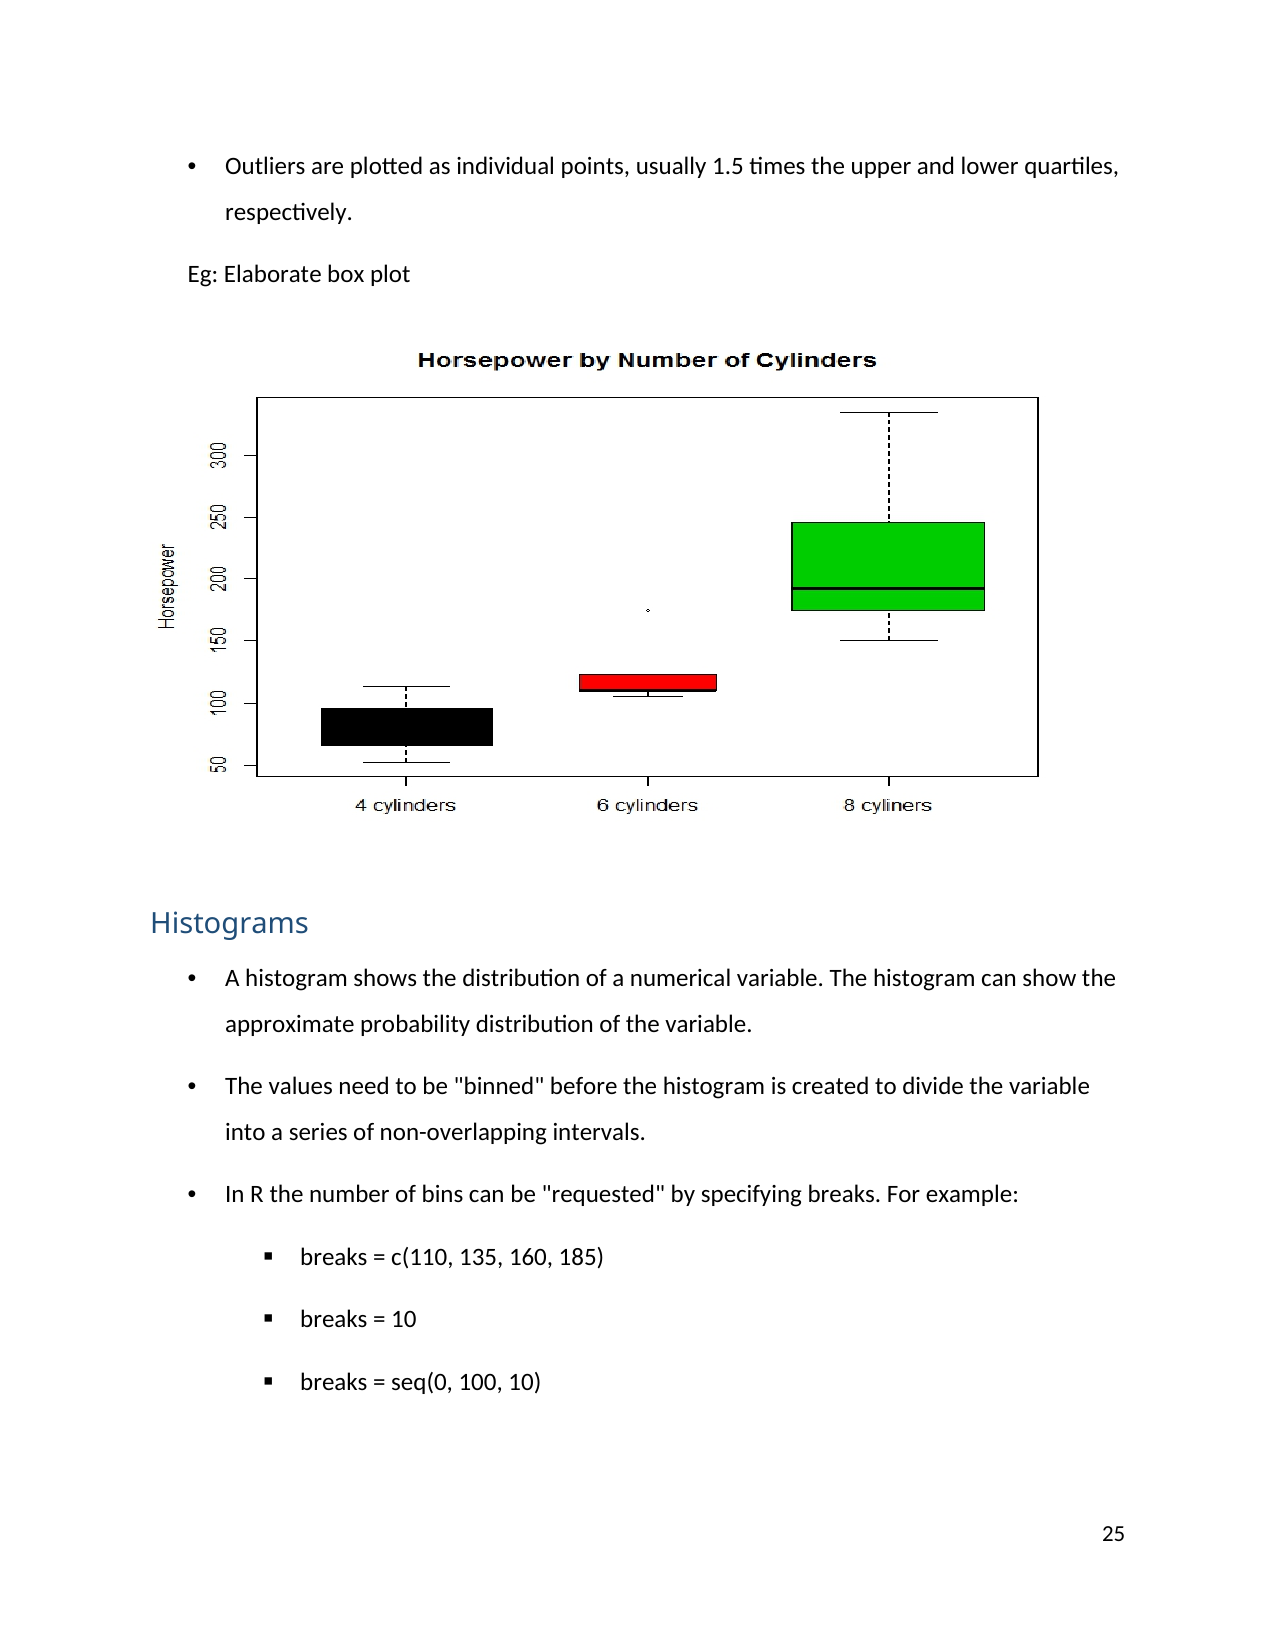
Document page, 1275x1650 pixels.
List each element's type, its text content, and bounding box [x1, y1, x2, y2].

list A histogram shows the distribution of a numerical variable. The histogram can show the approximate probability distribution of the variable. [187, 962, 1125, 1038]
picture [150, 320, 1094, 872]
list In R the number of bins can be "requested" by specifying breaks. For example: [187, 1178, 1125, 1209]
list The values need to be "binned" before the histogram is created to divide the variable into a series of non-overlapping intervals. [187, 1070, 1125, 1147]
list Outliers are plotted as individual points, usually 1.5 times the upper and lower quartiles, respectively. [187, 150, 1125, 226]
list breaks = 10 [262, 1303, 1125, 1334]
list breaks = c(110, 135, 160, 185) [262, 1241, 1125, 1271]
text Eg: Elaborate box plot [187, 258, 1125, 289]
subtitle Histograms [150, 903, 1125, 942]
list breaks = seq(0, 100, 10) [262, 1366, 1125, 1396]
